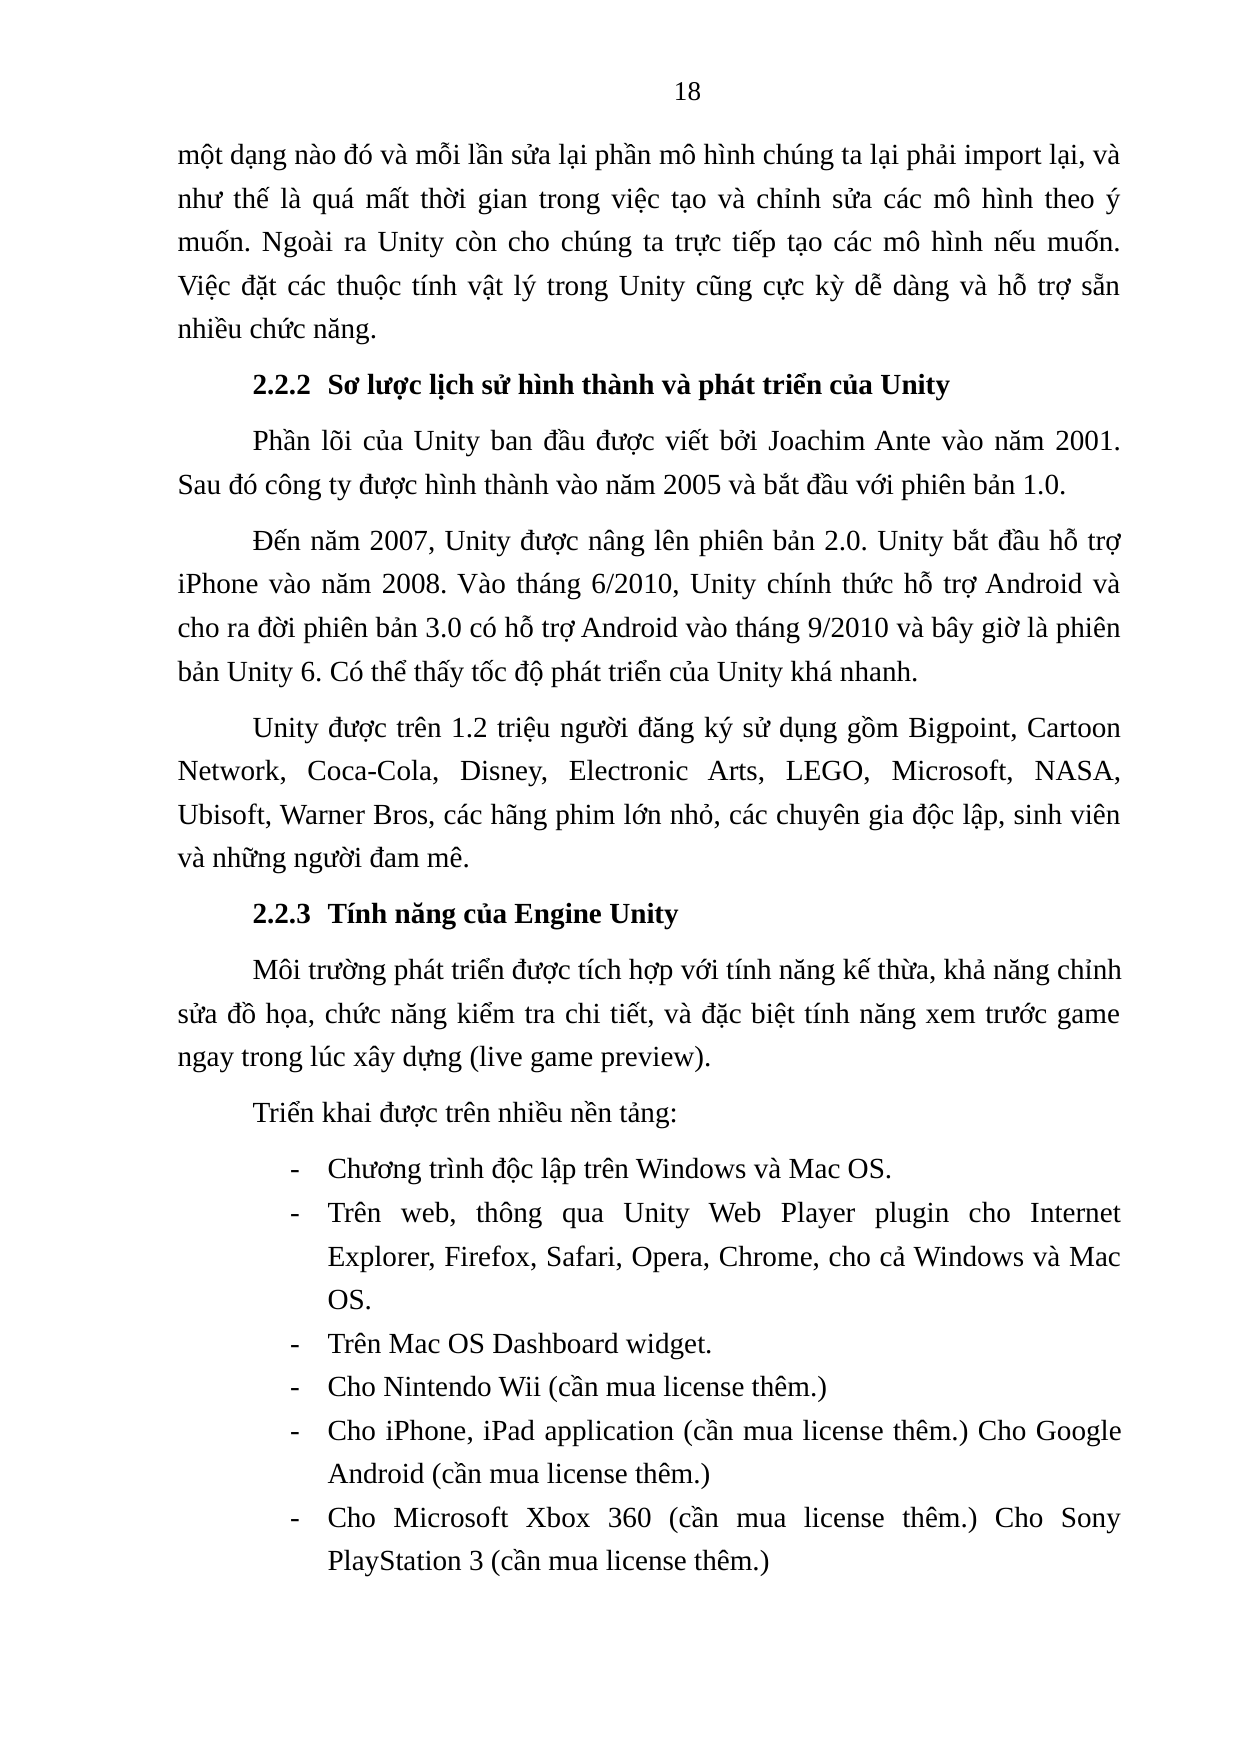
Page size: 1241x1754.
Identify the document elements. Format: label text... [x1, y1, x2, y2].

text Triển khai được trên nhiều nền tảng: [177, 1096, 1122, 1129]
list Trên Mac OS Dashboard widget. [290, 1326, 1122, 1359]
text Phần lõi của Unity ban đầu được viết bởi Joachim Ante vào năm 2001. Sau đó công ty được hình thành vào năm 2005 và bắt đầu với phiên bản 1.0. [177, 423, 1122, 501]
list Cho Nintendo Wii (cần mua license thêm.) [290, 1369, 1122, 1403]
subtitle Sơ lược lịch sử hình thành và phát triển của Unity [252, 367, 1122, 401]
list Cho iPhone, iPad application (cần mua license thêm.) Cho Google Android (cần mua license thêm.) [290, 1413, 1122, 1490]
text Môi trường phát triển được tích hợp với tính năng kế thừa, khả năng chỉnh sửa đồ họa, chức năng kiểm tra chi tiết, và đặc biệt tính năng xem trước game ngay trong lúc xây dựng (live game preview). [177, 952, 1122, 1073]
subtitle Tính năng của Engine Unity [252, 896, 1122, 930]
list Trên web, thông qua Unity Web Player plugin cho Internet Explorer, Firefox, Safari, Opera, Chrome, cho cả Windows và Mac OS. [290, 1195, 1122, 1316]
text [177, 137, 1122, 345]
text Unity được trên 1.2 triệu người đăng ký sử dụng gồm Bigpoint, Cartoon Network, Coca-Cola, Disney, Electronic Arts, LEGO, Microsoft, NASA, Ubisoft, Warner Bros, các hãng phim lớn nhỏ, các chuyên gia độc lập, sinh viên và những người đam mê. [177, 710, 1122, 874]
text Đến năm 2007, Unity được nâng lên phiên bản 2.0. Unity bắt đầu hỗ trợ iPhone vào năm 2008. Vào tháng 6/2010, Unity chính thức hỗ trợ Android và cho ra đời phiên bản 3.0 có hỗ trợ Android vào tháng 9/2010 và bây giờ là phiên bản Unity 6. Có thể thấy tốc độ phát triển của Unity khá nhanh. [177, 523, 1122, 687]
list Chương trình độc lập trên Windows và Mac OS. [290, 1152, 1122, 1185]
list Cho Microsoft Xbox 360 (cần mua license thêm.) Cho Sony PlayStation 3 (cần mua license thêm.) [290, 1500, 1122, 1577]
